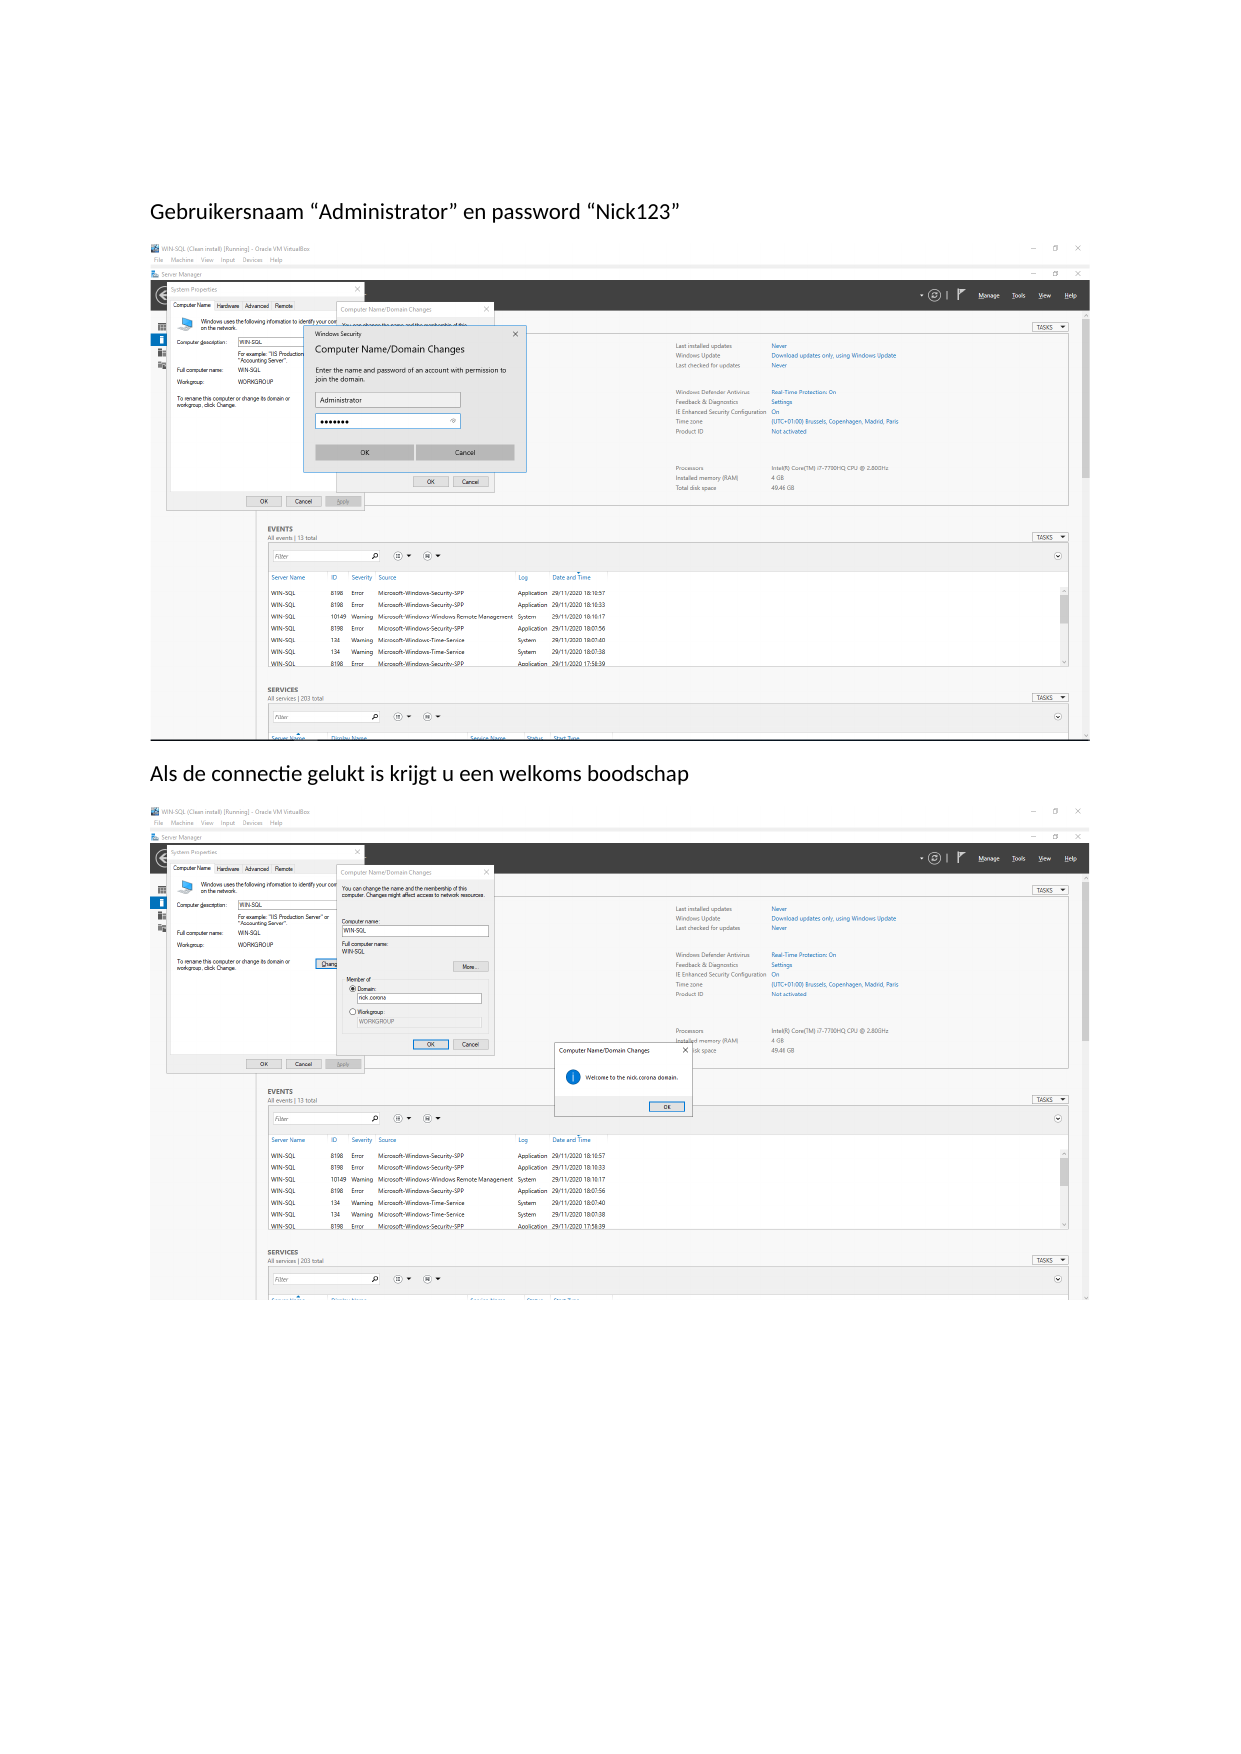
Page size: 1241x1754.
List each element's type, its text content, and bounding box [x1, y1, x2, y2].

text Als de connectie gelukt is krijgt u een welkoms boodschap [150, 759, 1090, 788]
picture [150, 243, 1090, 741]
picture [150, 806, 1090, 1300]
text Gebruikersnaam “Administrator” en password “Nick123” [150, 197, 1090, 225]
